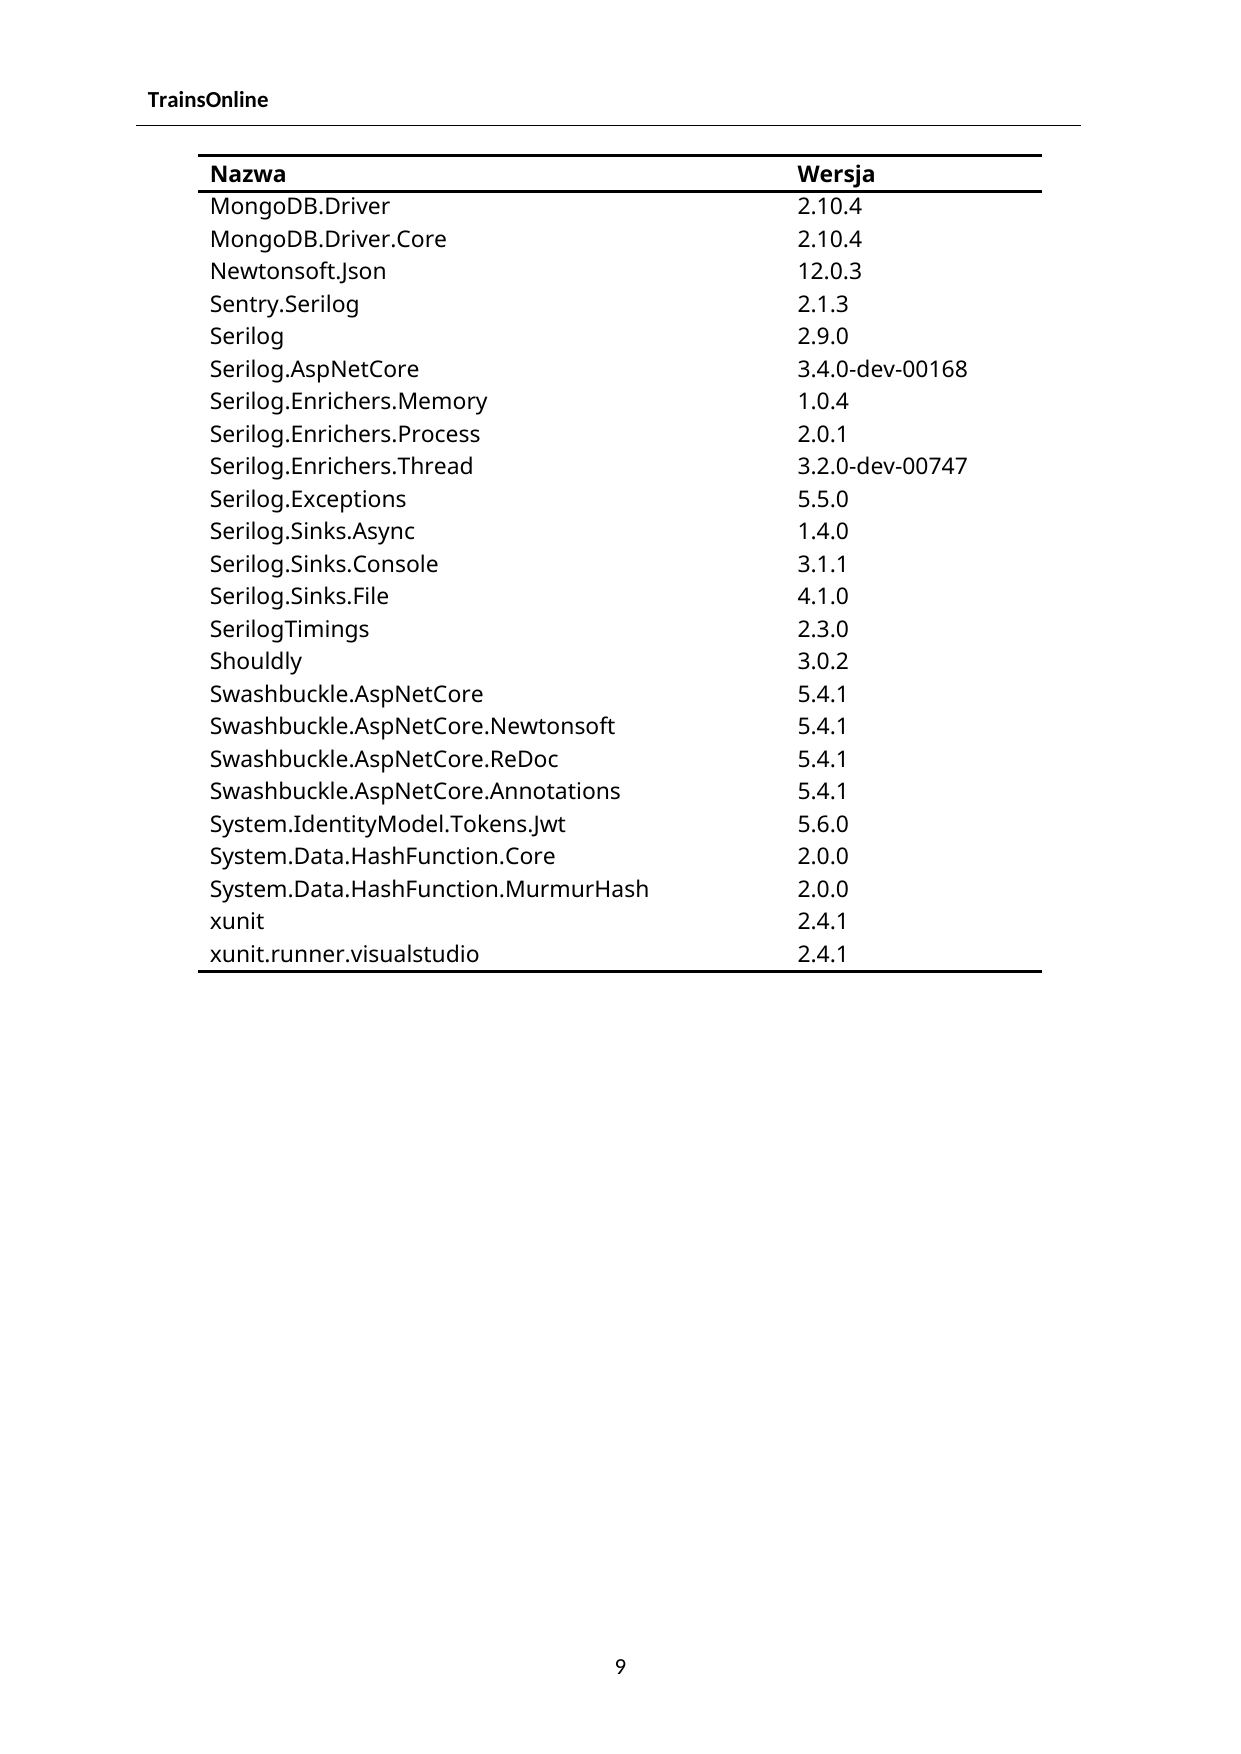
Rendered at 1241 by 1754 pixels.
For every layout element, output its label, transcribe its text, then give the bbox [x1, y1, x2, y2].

table_cell Serilog.Enrichers.Memory [198, 385, 786, 417]
table_cell System.Data.HashFunction.MurmurHash [198, 872, 786, 904]
table_cell 3.1.1 [786, 547, 1042, 579]
table_cell MongoDB.Driver [198, 193, 786, 222]
table_cell Serilog.Sinks.File [198, 580, 786, 612]
table_cell 1.0.4 [786, 385, 1042, 417]
table_cell 2.4.1 [786, 937, 1042, 969]
table_cell Swashbuckle.AspNetCore.ReDoc [198, 742, 786, 774]
table_cell Swashbuckle.AspNetCore.Annotations [198, 775, 786, 807]
table_cell 5.4.1 [786, 775, 1042, 807]
table_cell Serilog.Exceptions [198, 482, 786, 514]
table_cell 12.0.3 [786, 255, 1042, 287]
table_cell Shouldly [198, 645, 786, 677]
table_cell System.Data.HashFunction.Core [198, 840, 786, 872]
table_cell Sentry.Serilog [198, 287, 786, 319]
table_cell 2.3.0 [786, 612, 1042, 644]
table_cell Swashbuckle.AspNetCore.Newtonsoft [198, 710, 786, 742]
table_cell MongoDB.Driver.Core [198, 222, 786, 254]
table_cell Serilog.Enrichers.Thread [198, 450, 786, 482]
table_cell Serilog [198, 320, 786, 352]
table_cell 3.4.0-dev-00168 [786, 352, 1042, 384]
table_cell 5.4.1 [786, 742, 1042, 774]
table_cell Newtonsoft.Json [198, 255, 786, 287]
table_cell System.IdentityModel.Tokens.Jwt [198, 807, 786, 839]
table_cell xunit.runner.visualstudio [198, 937, 786, 969]
table_cell SerilogTimings [198, 612, 786, 644]
table_cell 2.0.0 [786, 840, 1042, 872]
table_cell 3.2.0-dev-00747 [786, 450, 1042, 482]
table_cell Swashbuckle.AspNetCore [198, 677, 786, 709]
table_cell xunit [198, 905, 786, 937]
table_cell 2.9.0 [786, 320, 1042, 352]
table_cell Serilog.Sinks.Async [198, 515, 786, 547]
table_header Wersja [786, 157, 1042, 189]
table_cell 2.10.4 [786, 193, 1042, 222]
table_cell Serilog.Sinks.Console [198, 547, 786, 579]
table_cell 5.6.0 [786, 807, 1042, 839]
table_cell 4.1.0 [786, 580, 1042, 612]
table_cell 1.4.0 [786, 515, 1042, 547]
table_cell 5.4.1 [786, 710, 1042, 742]
table_cell 5.4.1 [786, 677, 1042, 709]
table_cell 3.0.2 [786, 645, 1042, 677]
table_cell 2.4.1 [786, 905, 1042, 937]
table_cell Serilog.Enrichers.Process [198, 417, 786, 449]
table_cell 5.5.0 [786, 482, 1042, 514]
table_cell 2.0.1 [786, 417, 1042, 449]
table_cell Serilog.AspNetCore [198, 352, 786, 384]
table_header Nazwa [198, 157, 786, 189]
table_cell 2.10.4 [786, 222, 1042, 254]
table_cell 2.1.3 [786, 287, 1042, 319]
table_cell 2.0.0 [786, 872, 1042, 904]
